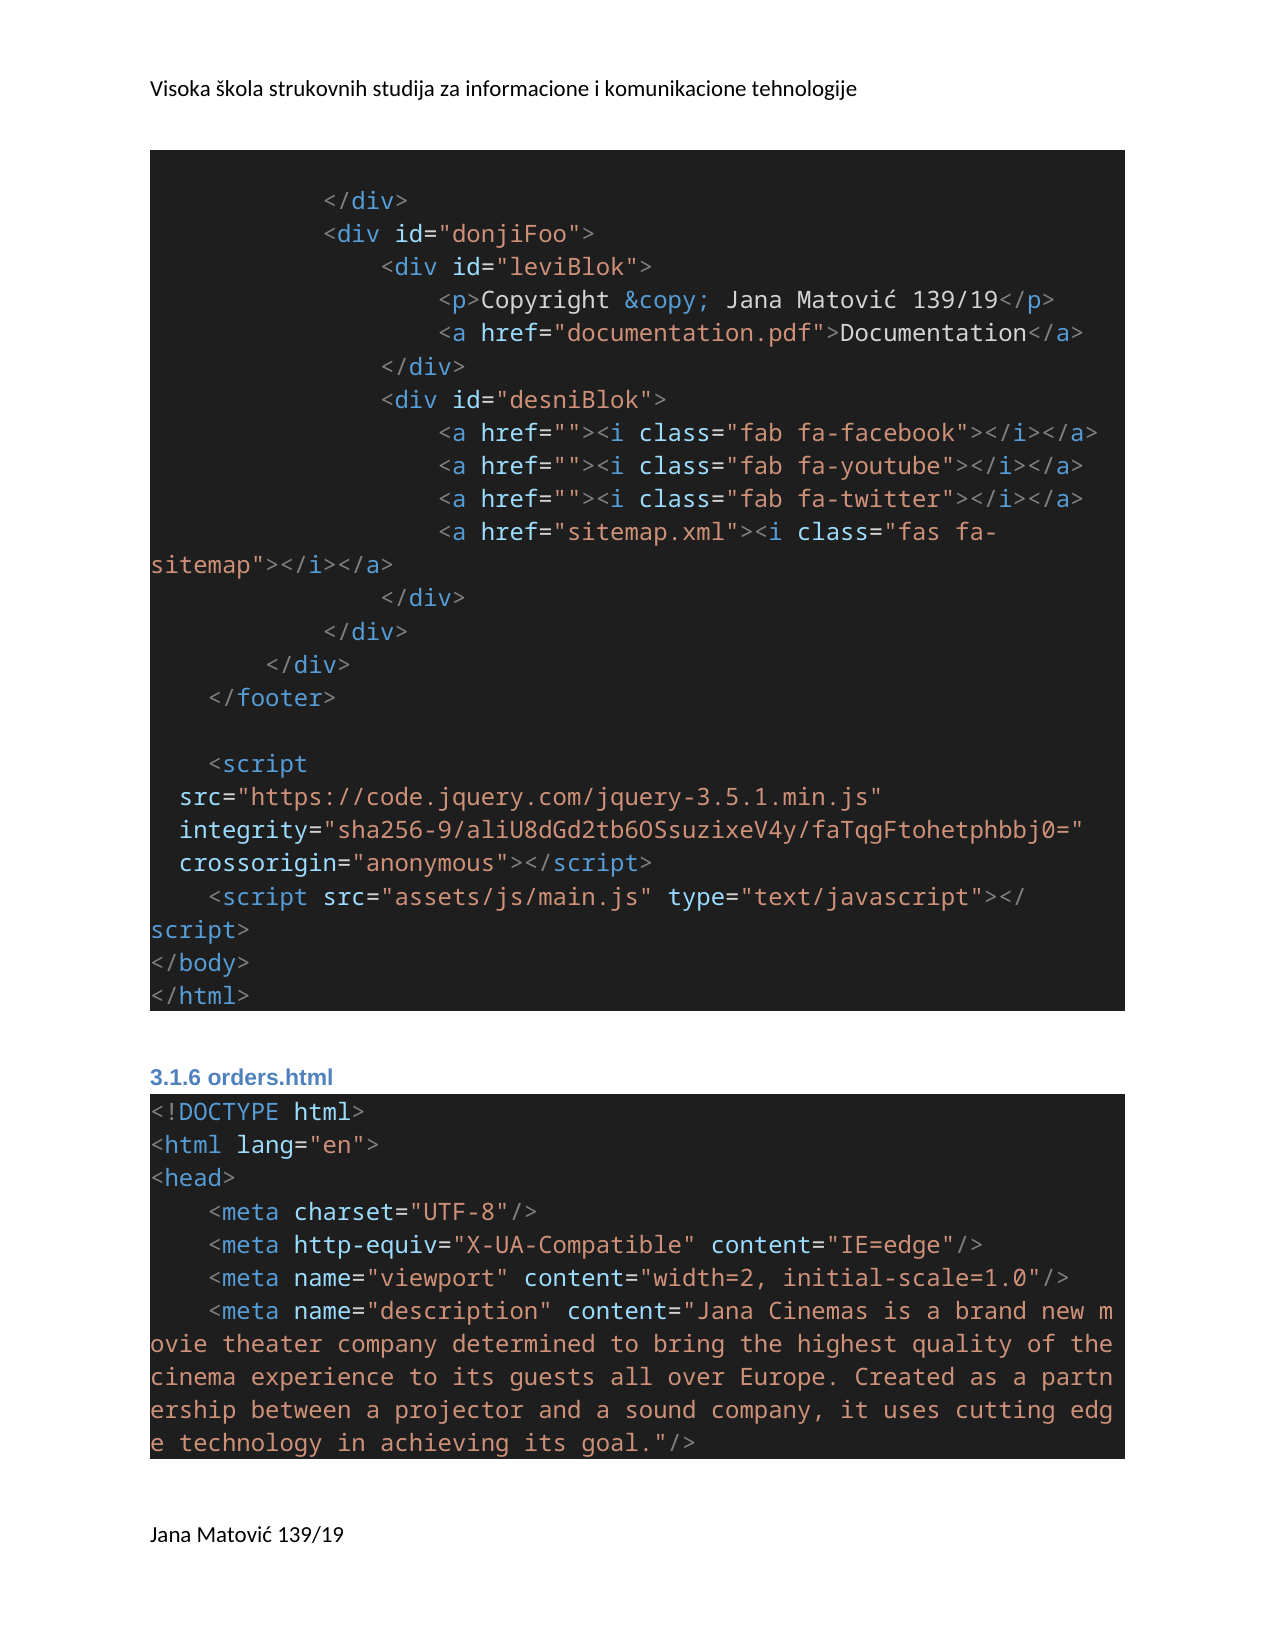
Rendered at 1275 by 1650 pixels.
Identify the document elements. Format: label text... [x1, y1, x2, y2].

text <meta name="description" content="Jana Cinemas is a brand new movie theater company determined to bring the highest quality of the cinema experience to its guests all over Europe. Created as a partnership between a projector and a sound company, it uses cutting edge technology in achieving its goal."/> [150, 1293, 1125, 1459]
text <p>Copyright &copy; Jana Matović 139/19</p> [150, 282, 1125, 316]
text <a href="sitemap.xml"><i class="fas fa-sitemap"></i></a> [150, 514, 1125, 581]
text src="https://code.jquery.com/jquery-3.5.1.min.js" [150, 779, 1125, 812]
text <a href="documentation.pdf">Documentation</a> [150, 316, 1125, 349]
text <meta http-equiv="X-UA-Compatible" content="IE=edge"/> [150, 1227, 1125, 1260]
text <a href=""><i class="fab fa-facebook"></i></a> [150, 415, 1125, 448]
text </footer> [150, 680, 1125, 713]
text </div> [150, 614, 1125, 647]
text crossorigin="anonymous"></script> [150, 846, 1125, 879]
text <div id="leviBlok"> [150, 249, 1125, 282]
text </html> [150, 978, 1125, 1011]
text </div> [150, 647, 1125, 680]
text <script src="assets/js/main.js" type="text/javascript"></script> [150, 879, 1125, 945]
text <a href=""><i class="fab fa-twitter"></i></a> [150, 481, 1125, 514]
text integrity="sha256-9/aliU8dGd2tb6OSsuzixeV4y/faTqgFtohetphbbj0=" [150, 812, 1125, 846]
text <script [150, 746, 1125, 779]
text <meta name="viewport" content="width=2, initial-scale=1.0"/> [150, 1260, 1125, 1293]
text <head> [150, 1161, 1125, 1194]
text </div> [150, 183, 1125, 216]
text </body> [150, 945, 1125, 978]
text </div> [150, 349, 1125, 382]
text <div id="desniBlok"> [150, 382, 1125, 415]
text <html lang="en"> [150, 1128, 1125, 1161]
text <a href=""><i class="fab fa-youtube"></i></a> [150, 448, 1125, 481]
text </div> [150, 581, 1125, 614]
text <!DOCTYPE html> [150, 1094, 1125, 1128]
text <div id="donjiFoo"> [150, 216, 1125, 249]
text <meta charset="UTF-8"/> [150, 1194, 1125, 1227]
subtitle 3.1.6 orders.html [150, 1064, 1125, 1091]
